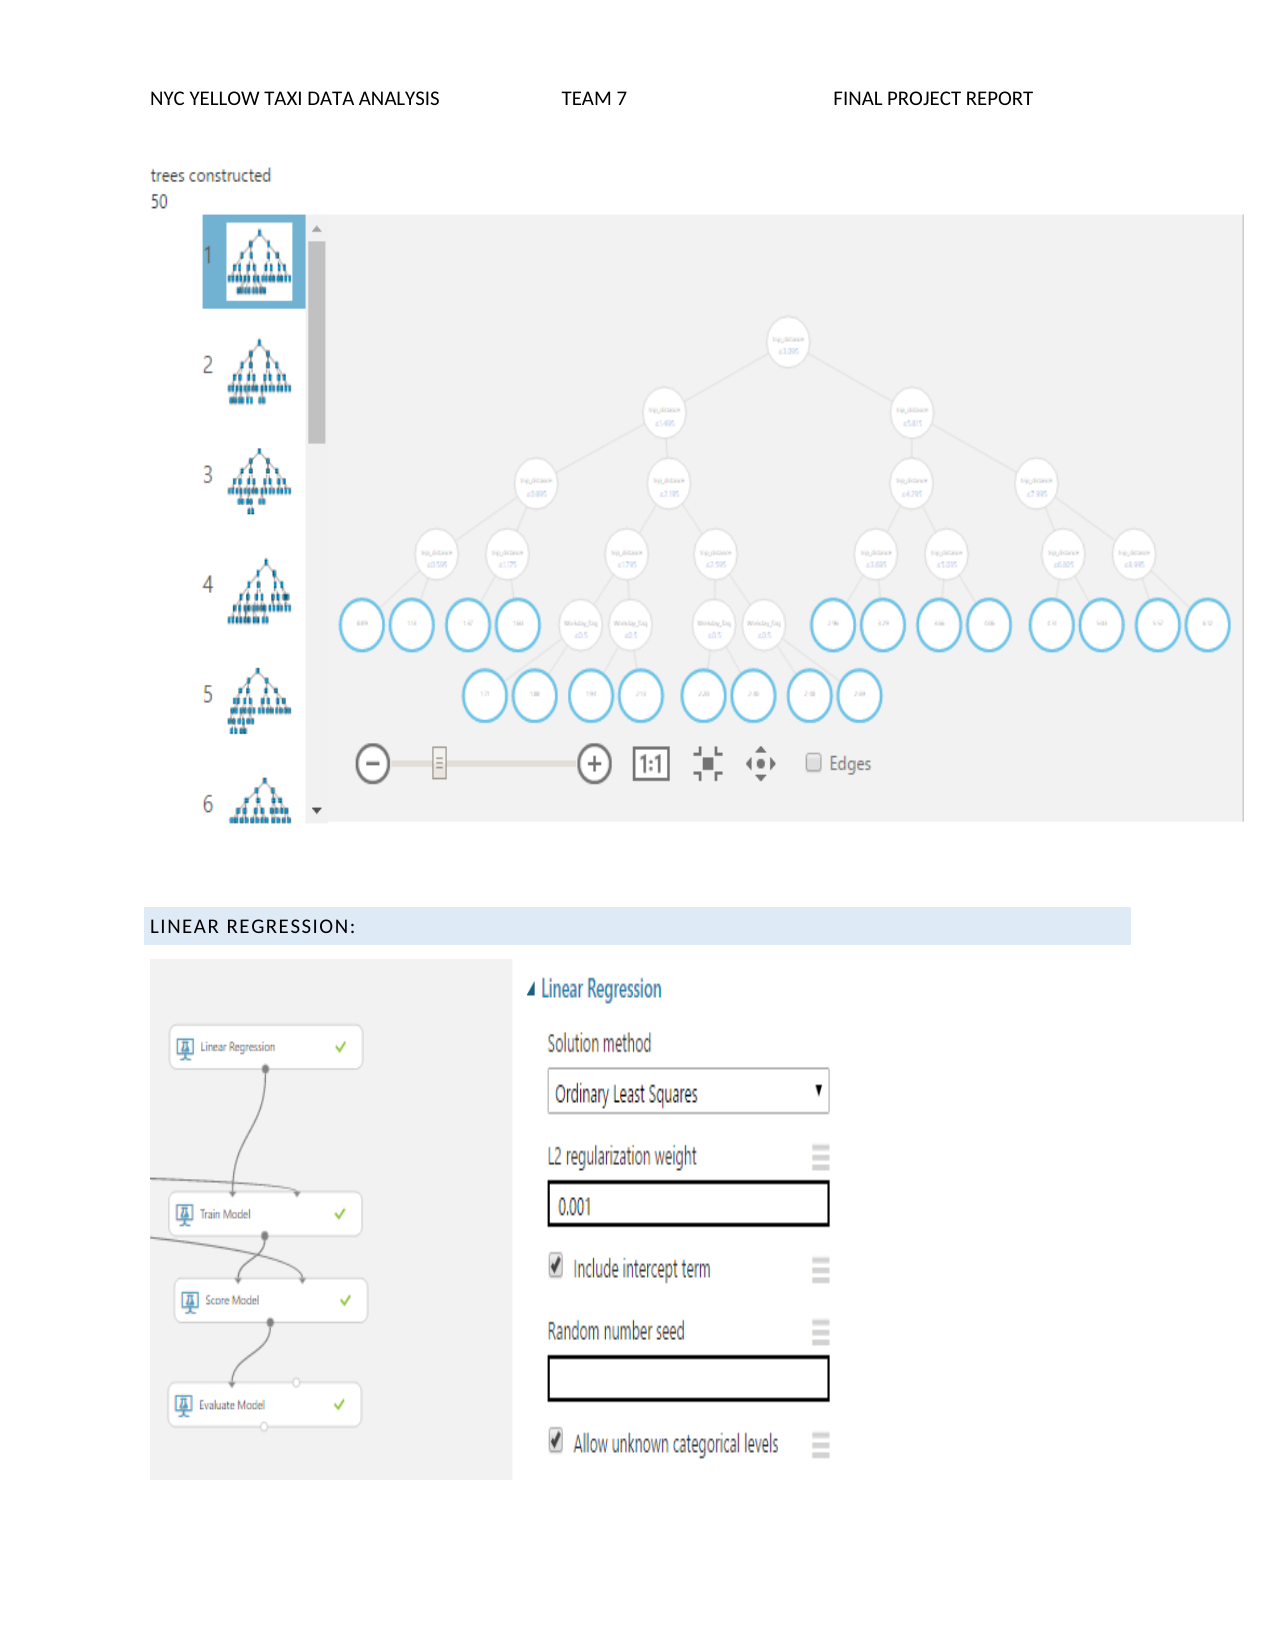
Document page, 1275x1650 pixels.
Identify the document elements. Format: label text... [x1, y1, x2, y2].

subtitle Linear Regression: [150, 914, 1125, 939]
picture [150, 959, 861, 1480]
picture [150, 150, 1244, 833]
